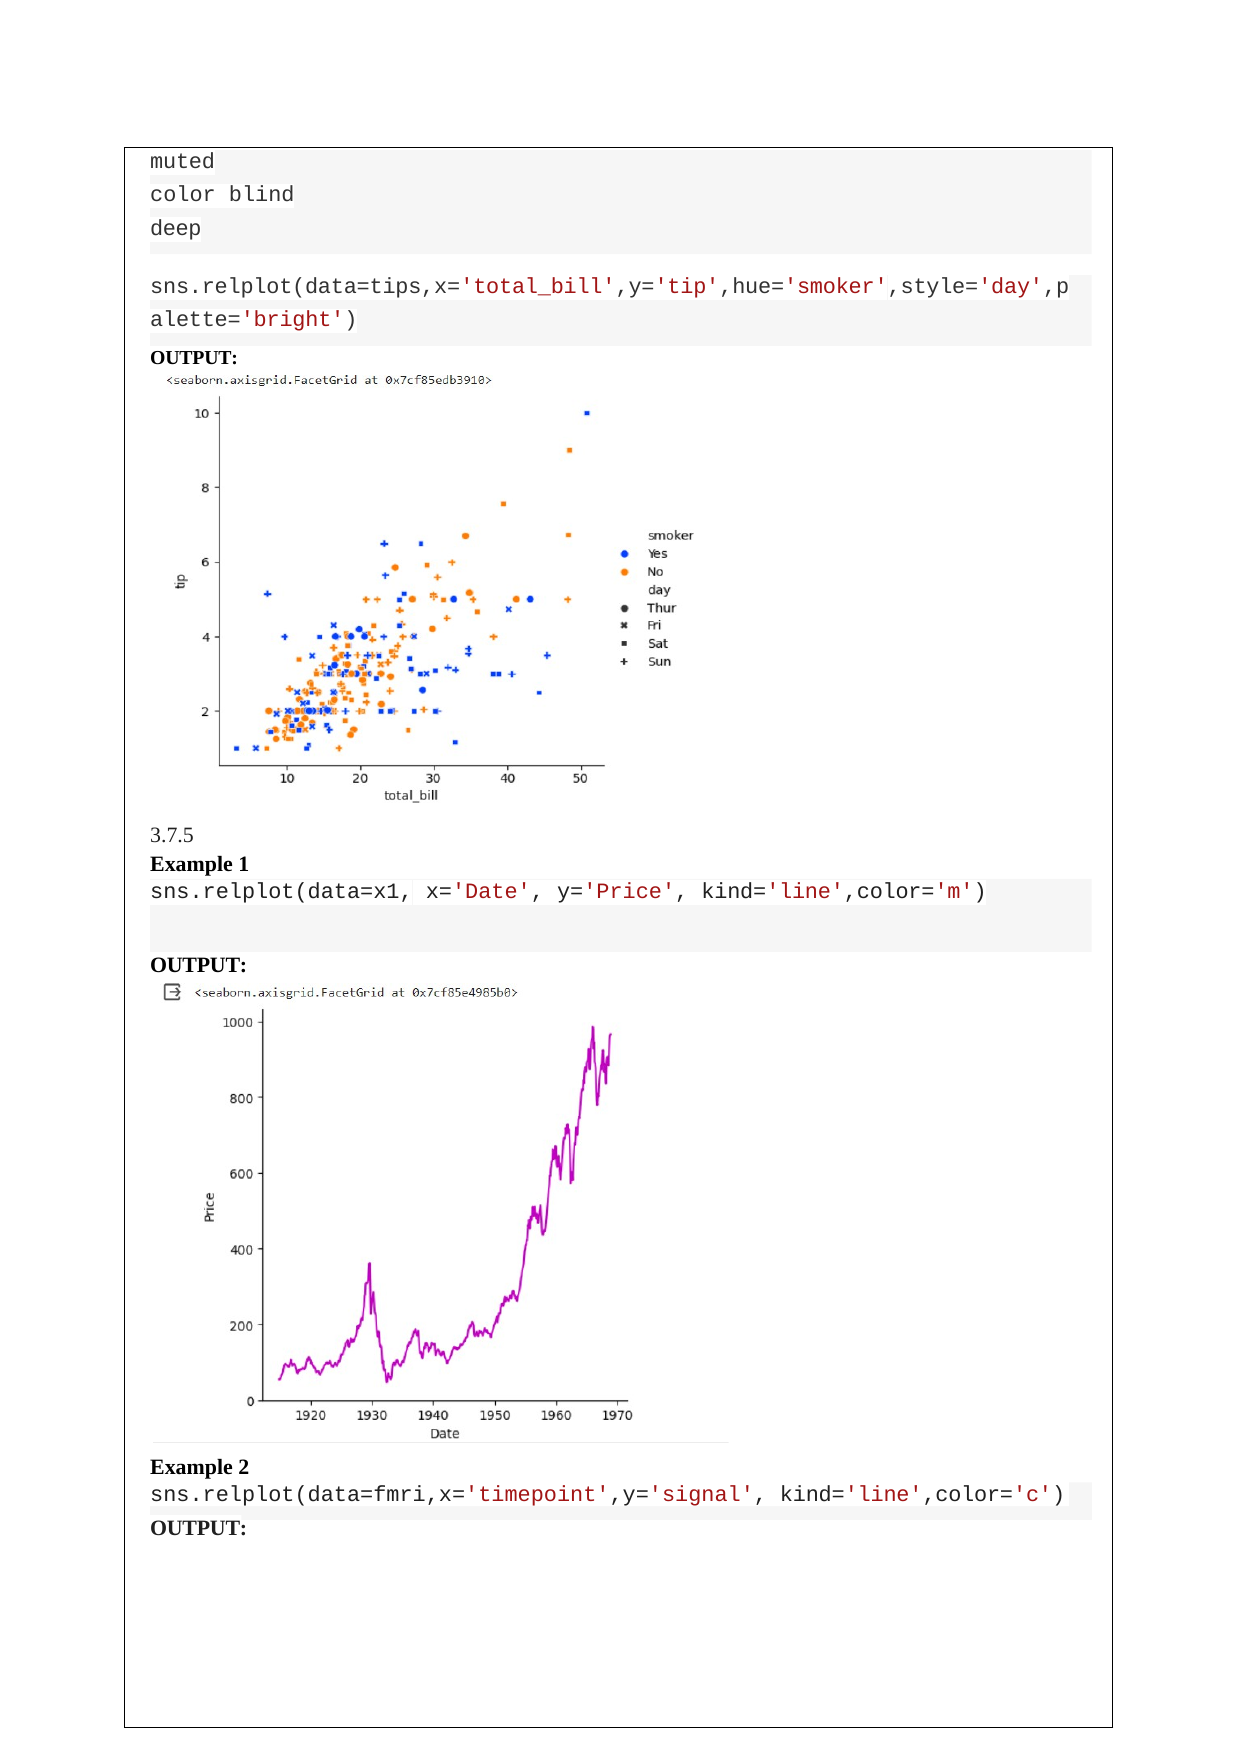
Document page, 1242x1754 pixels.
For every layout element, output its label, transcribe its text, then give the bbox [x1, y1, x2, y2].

picture [166, 375, 694, 803]
text OUTPUT: [150, 877, 1104, 977]
text Example 1 [150, 851, 1104, 877]
text Example 2 [150, 1454, 1104, 1479]
picture [153, 983, 729, 1443]
text OUTPUT: [150, 272, 1104, 369]
